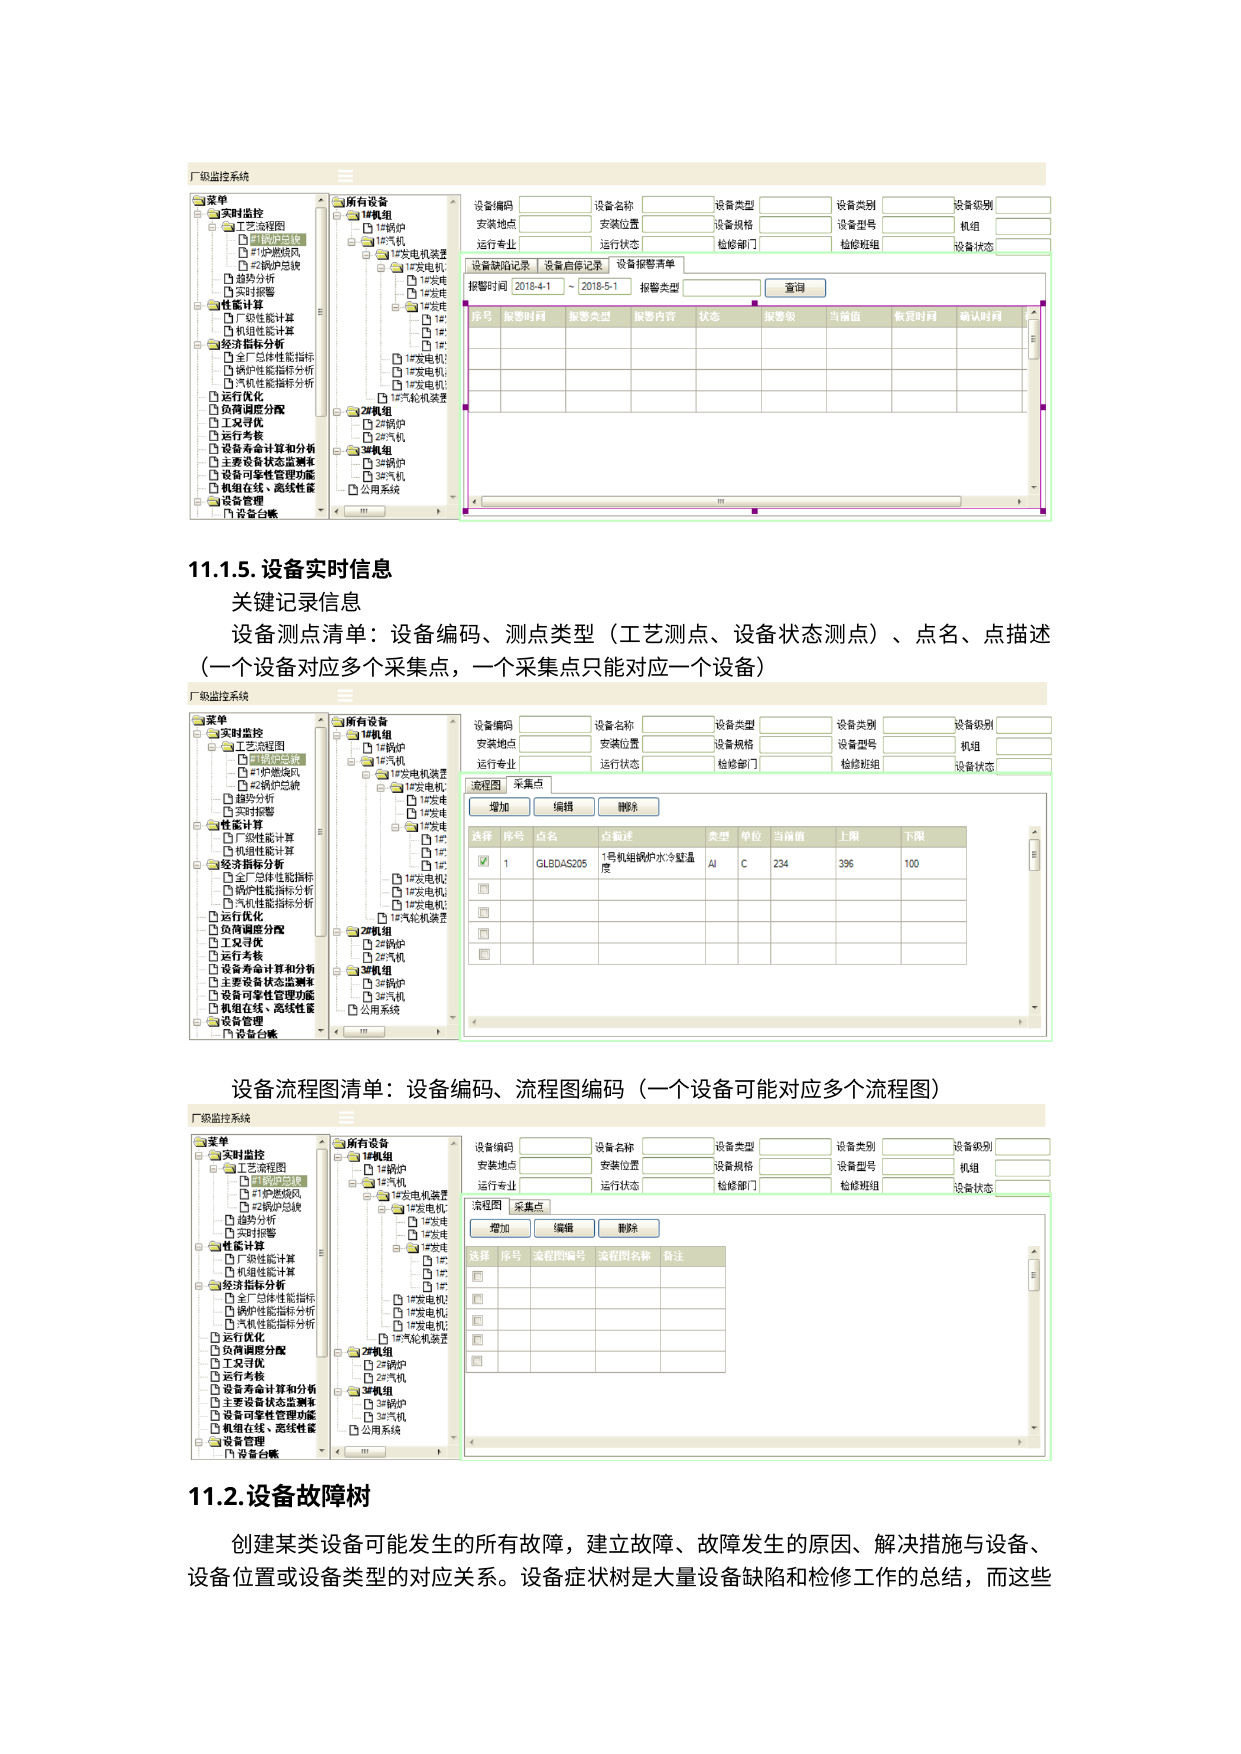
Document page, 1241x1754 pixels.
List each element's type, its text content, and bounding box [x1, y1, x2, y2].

text 设备测点清单：设备编码、测点类型（工艺测点、设备状态测点）、点名、点描述（一个设备对应多个采集点，一个采集点只能对应一个设备） [187, 617, 1053, 682]
subtitle 设备故障树 [187, 1462, 1053, 1527]
picture [187, 162, 1053, 522]
text 关键记录信息 [187, 584, 1053, 617]
picture [187, 1104, 1053, 1461]
picture [187, 682, 1053, 1042]
subtitle 设备实时信息 [187, 552, 1053, 584]
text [187, 1527, 1053, 1592]
text 设备流程图清单：设备编码、流程图编码（一个设备可能对应多个流程图） [187, 1072, 1053, 1104]
